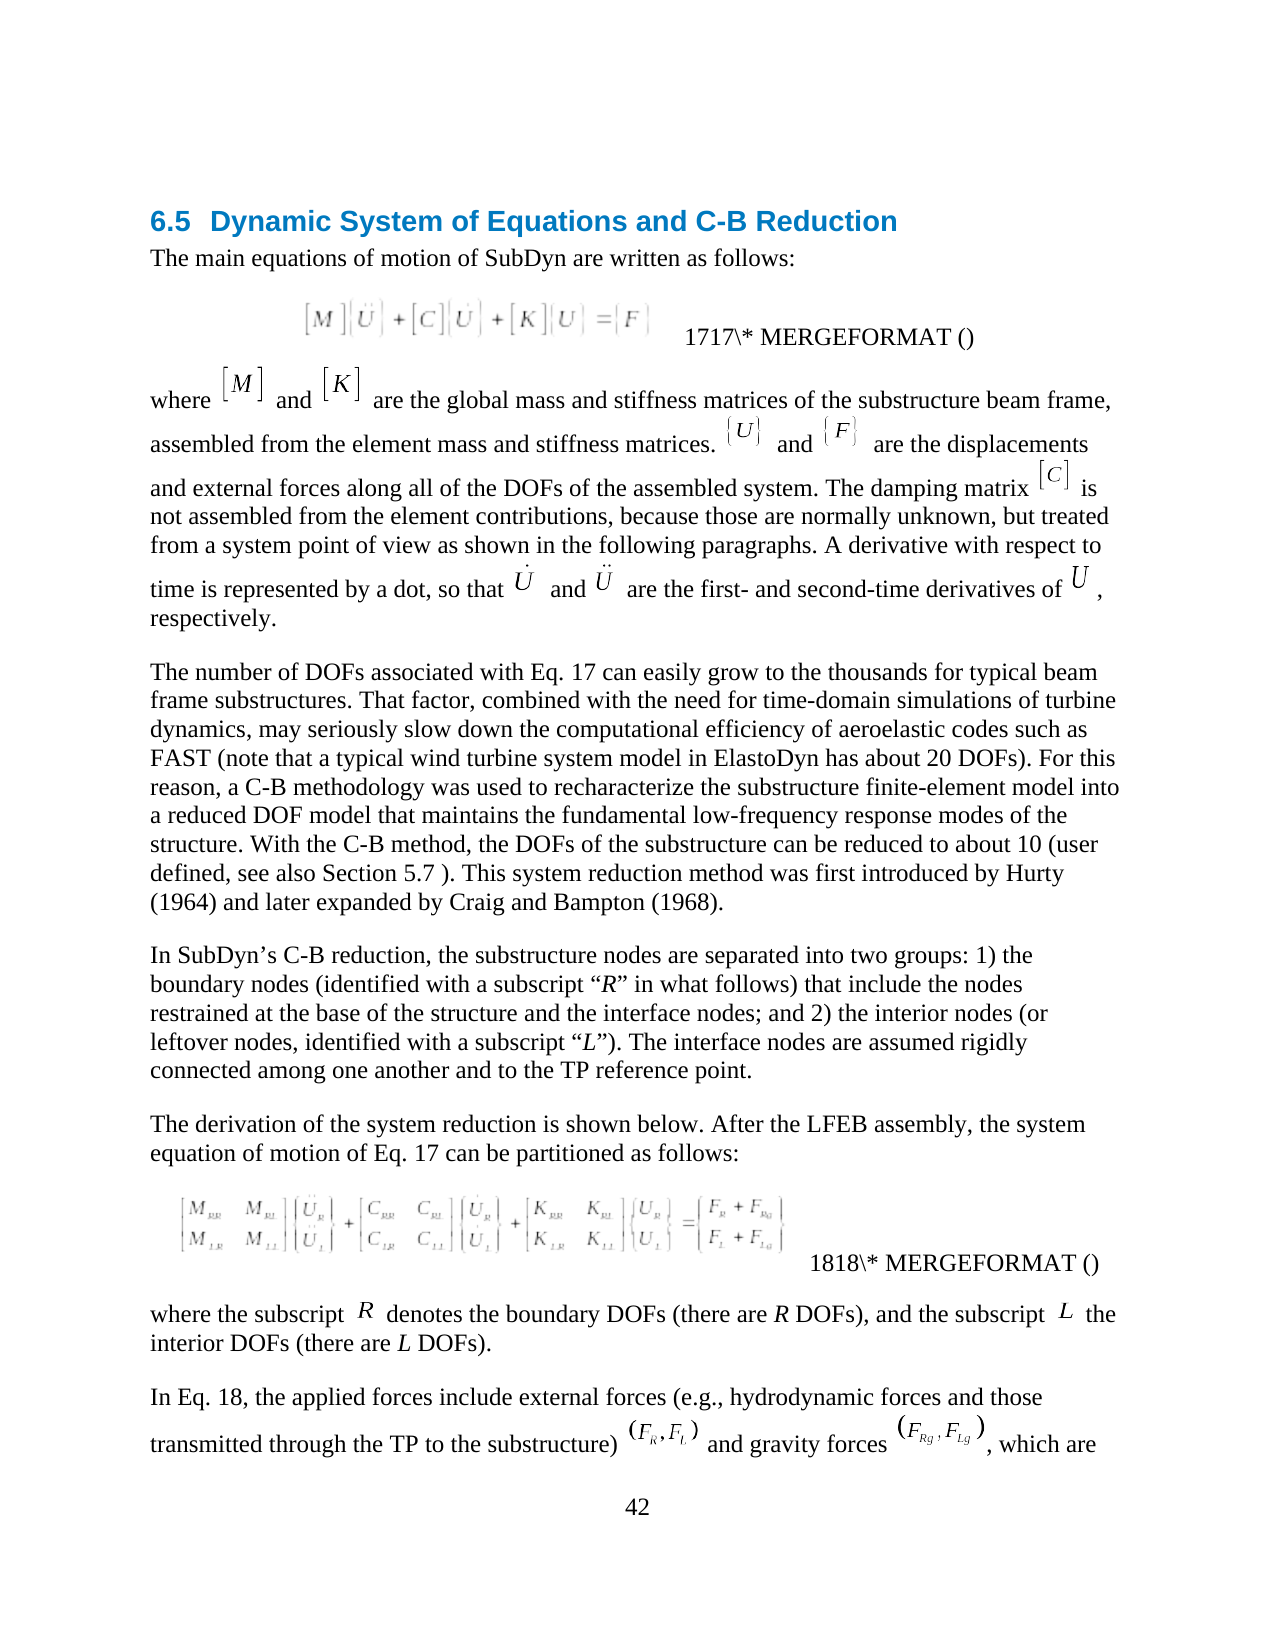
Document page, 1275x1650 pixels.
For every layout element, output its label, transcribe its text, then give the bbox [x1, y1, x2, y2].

text The derivation of the system reduction is shown below. After the LFEB assembly, the system equation of motion of Eq. can be partitioned as follows: [150, 1109, 1125, 1167]
text where and are the global mass and stiffness matrices of the substructure beam frame, assembled from the element mass and stiffness matrices. and are the displacements and external forces along all of the DOFs of the assembled system. The damping matrix is not assembled from the element contributions, because those are normally unknown, but treated from a system point of view as shown in the following paragraphs. A derivative with respect to time is represented by a dot, so that and are the first- and second-time derivatives of , respectively. [150, 364, 1125, 632]
text The main equations of motion of SubDyn are written as follows: [150, 243, 1125, 272]
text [150, 1382, 1125, 1458]
text where the subscript denotes the boundary DOFs (there are R DOFs), and the subscript the interior DOFs (there are L DOFs). [150, 1293, 1125, 1357]
text In SubDyn’s C-B reduction, the substructure nodes are separated into two groups: 1) the boundary nodes (identified with a subscript “R” in what follows) that include the nodes restrained at the base of the structure and the interface nodes; and 2) the interior nodes (or leftover nodes, identified with a subscript “L”). The interface nodes are assumed rigidly connected among one another and to the TP reference point. [150, 940, 1125, 1084]
text The number of DOFs associated with Eq. can easily grow to the thousands for typical beam frame substructures. That factor, combined with the need for time-domain simulations of turbine dynamics, may seriously slow down the computational efficiency of aeroelastic codes such as FAST (note that a typical wind turbine system model in ElastoDyn has about 20 DOFs). For this reason, a C-B methodology was used to recharacterize the substructure finite-element model into a reduced DOF model that maintains the fundamental low-frequency response modes of the structure. With the C-B method, the DOFs of the substructure can be reduced to about 10 (user defined, see also Section 5.7 ). This system reduction method was first introduced by Hurty (1964) and later expanded by Craig and Bampton (1968). [150, 657, 1125, 915]
text Dynamic System of Equations and C-B Reduction [150, 204, 1125, 237]
